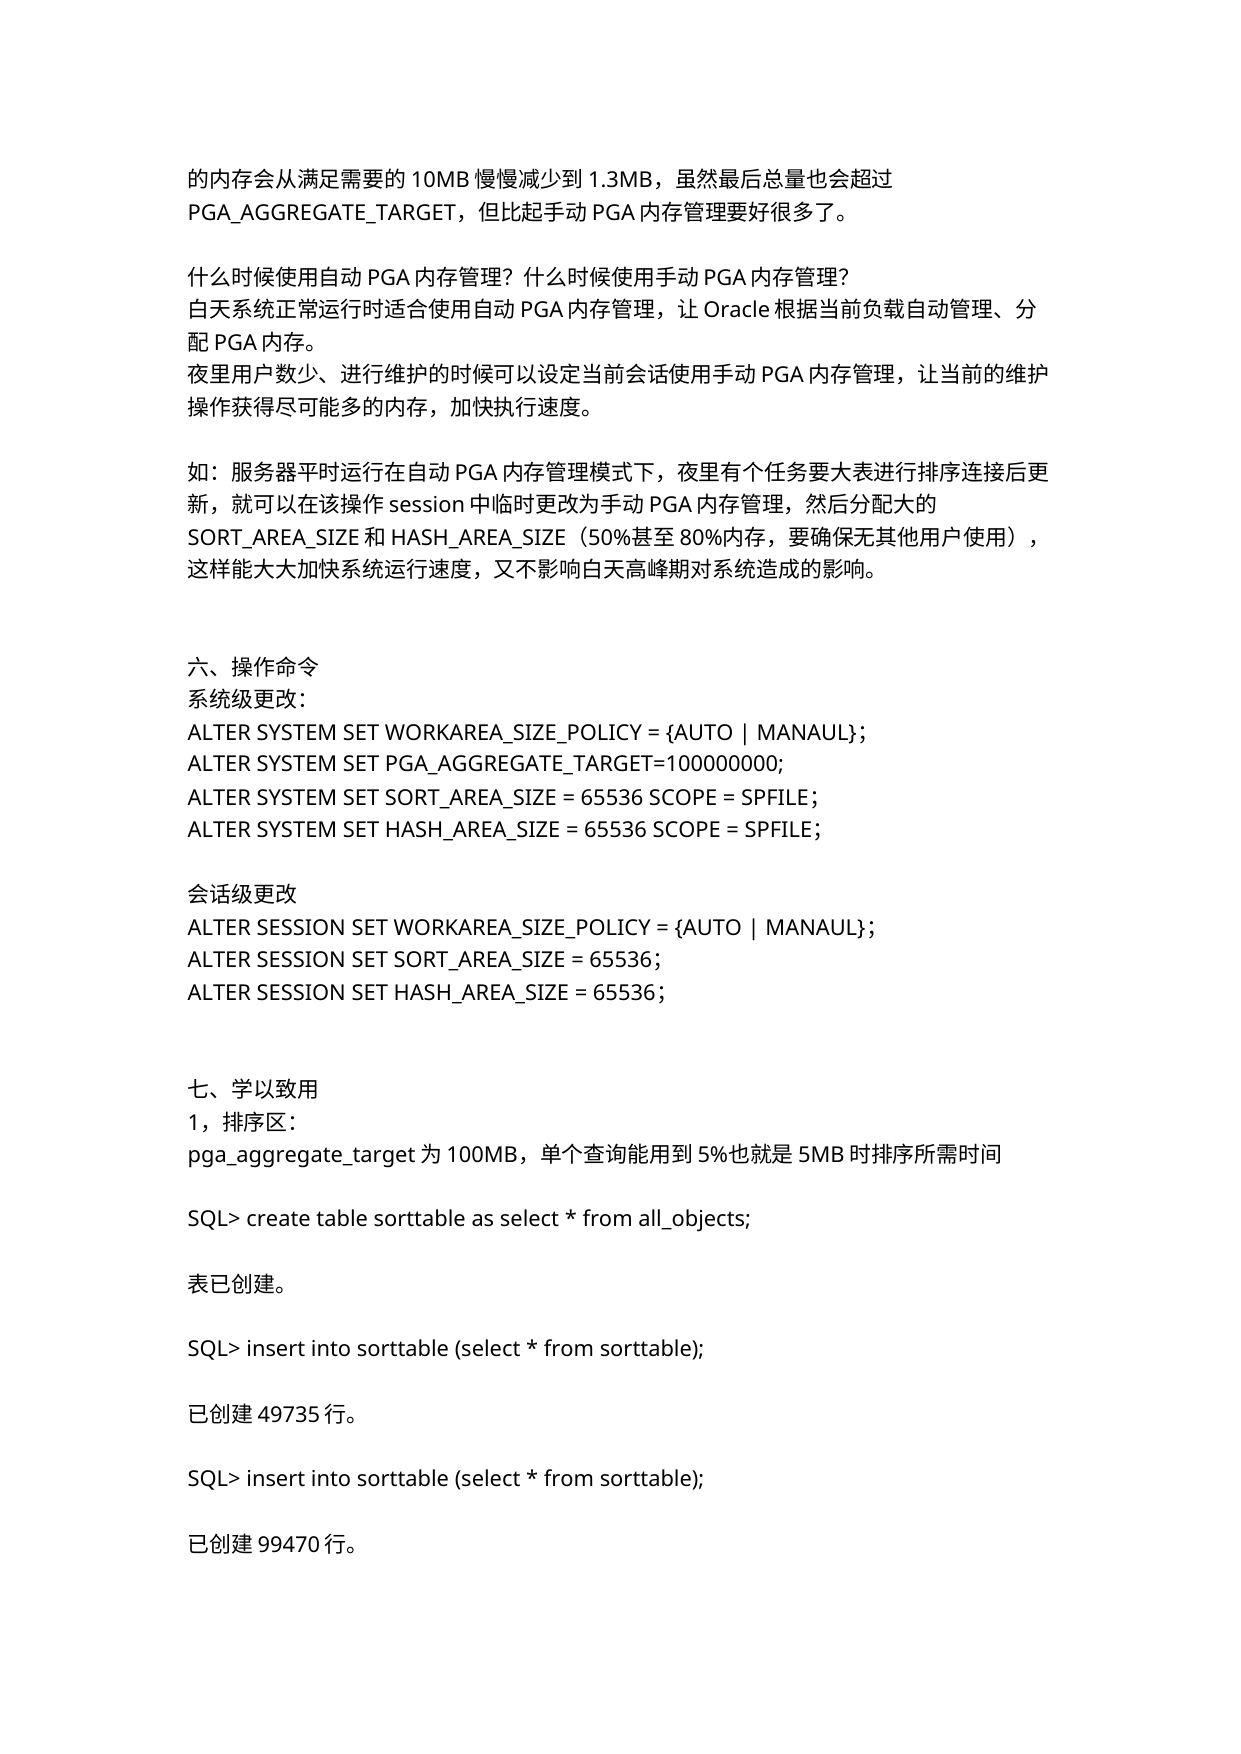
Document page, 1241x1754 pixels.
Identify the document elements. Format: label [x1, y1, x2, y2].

text [187, 162, 1053, 1559]
